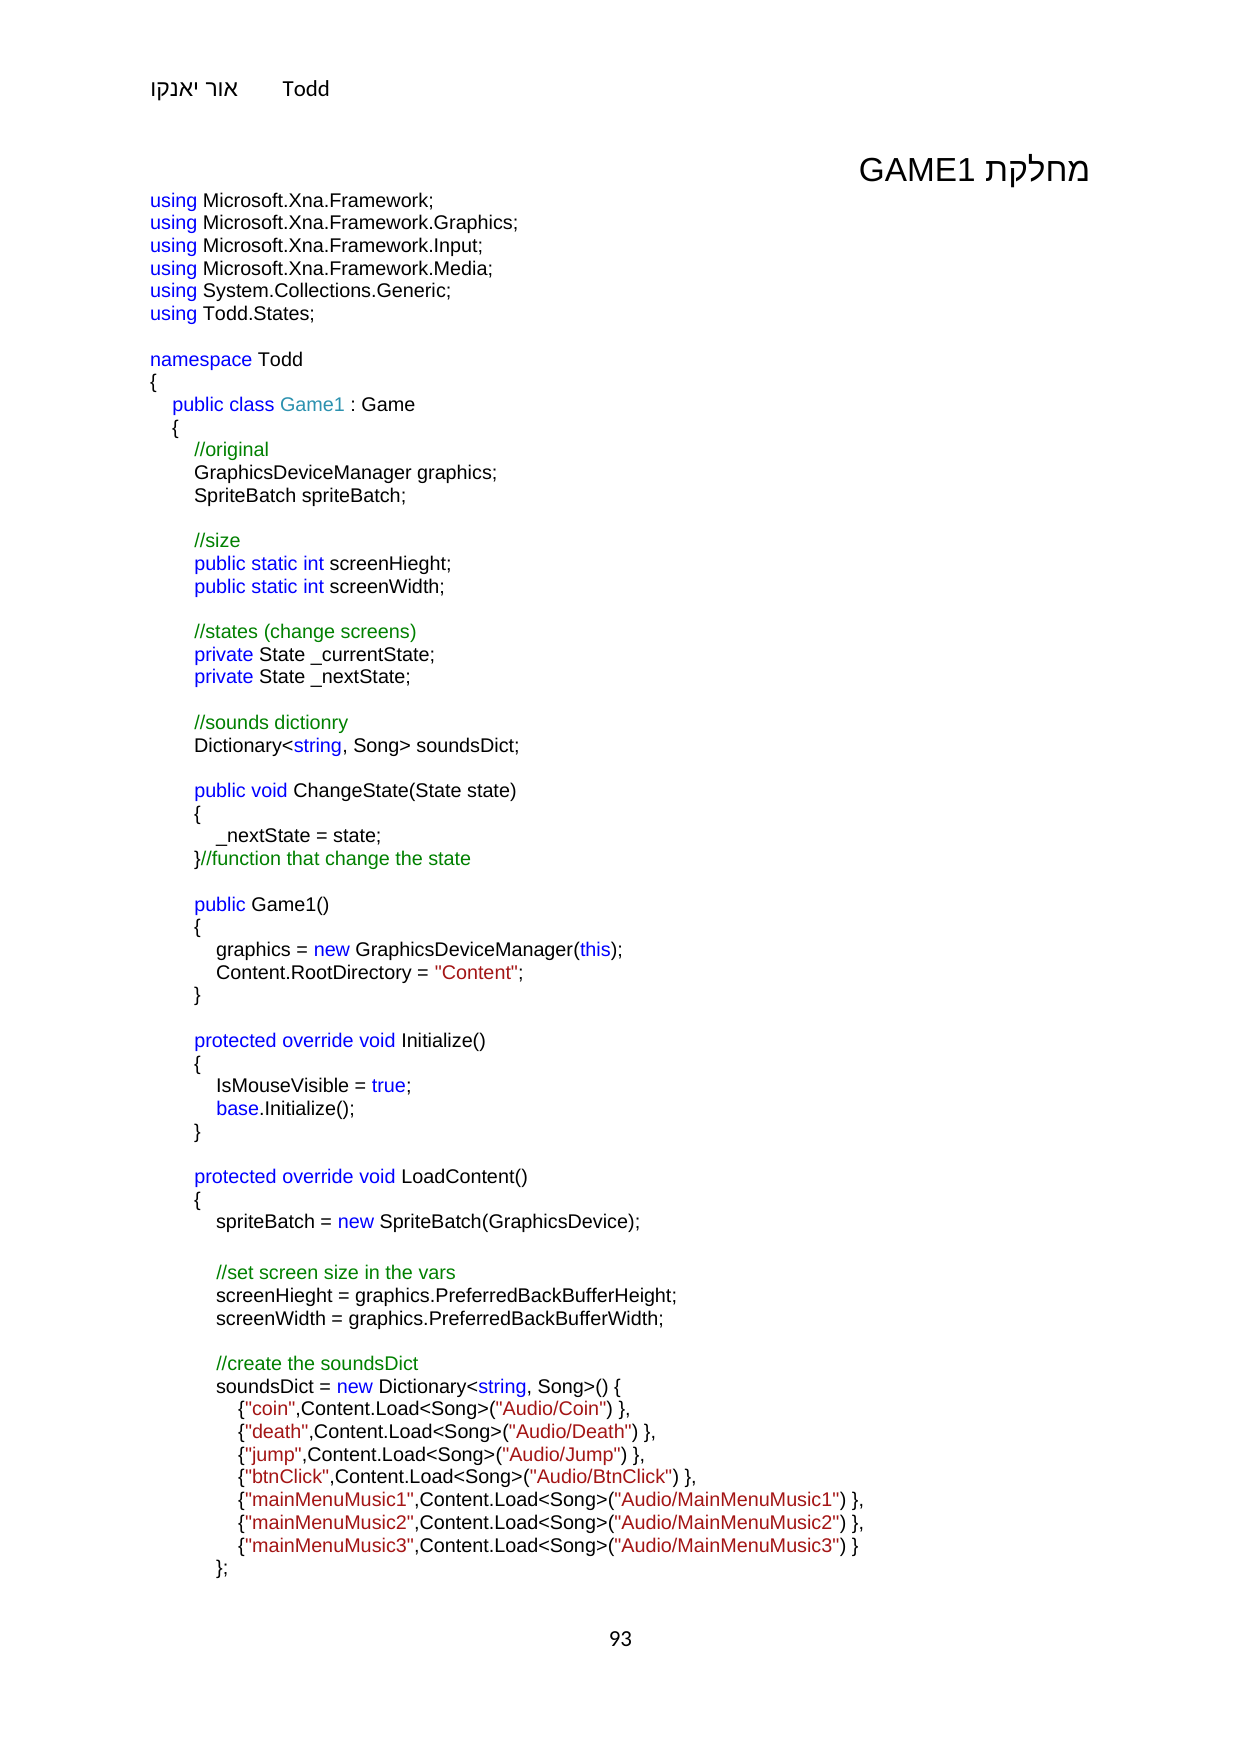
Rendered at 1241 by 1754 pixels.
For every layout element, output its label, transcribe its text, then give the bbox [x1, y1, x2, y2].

text using System.Collections.Generic; [150, 279, 1090, 302]
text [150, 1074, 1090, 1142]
text protected override void Initialize() [150, 1029, 1090, 1051]
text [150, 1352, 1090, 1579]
text using Todd.States; [150, 302, 1090, 325]
text private State _currentState; [150, 643, 1090, 665]
text } [150, 983, 1090, 1006]
text using Microsoft.Xna.Framework.Graphics; [150, 211, 1090, 234]
text namespace Todd [150, 347, 1090, 370]
text private State _nextState; [150, 665, 1090, 688]
text public void ChangeState(State state) [150, 779, 1090, 802]
text GraphicsDeviceManager graphics; [150, 461, 1090, 484]
text public static int screenWidth; [150, 574, 1090, 597]
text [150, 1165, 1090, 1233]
text { [150, 416, 1090, 438]
text { [150, 370, 1090, 393]
text using Microsoft.Xna.Framework.Input; [150, 234, 1090, 257]
text using Microsoft.Xna.Framework; [150, 188, 1090, 211]
text //states (change screens) [150, 620, 1090, 643]
text Dictionary<string, Song> soundsDict; [150, 733, 1090, 756]
text //size [150, 529, 1090, 552]
text graphics = new GraphicsDeviceManager(this); [150, 938, 1090, 961]
text { [150, 915, 1090, 938]
text public static int screenHieght; [150, 552, 1090, 574]
text Content.RootDirectory = "Content"; [150, 961, 1090, 983]
text _nextState = state; [150, 824, 1090, 847]
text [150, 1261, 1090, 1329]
text }//function that change the state [150, 847, 1090, 870]
text SpriteBatch spriteBatch; [150, 484, 1090, 506]
text using Microsoft.Xna.Framework.Media; [150, 257, 1090, 279]
subtitle מחלקת GAME1 [150, 150, 1090, 188]
text //original [150, 438, 1090, 461]
text //sounds dictionry [150, 711, 1090, 733]
text public class Game1 : Game [150, 393, 1090, 416]
text public Game1() [150, 892, 1090, 915]
text { [150, 1051, 1090, 1074]
text { [150, 802, 1090, 824]
